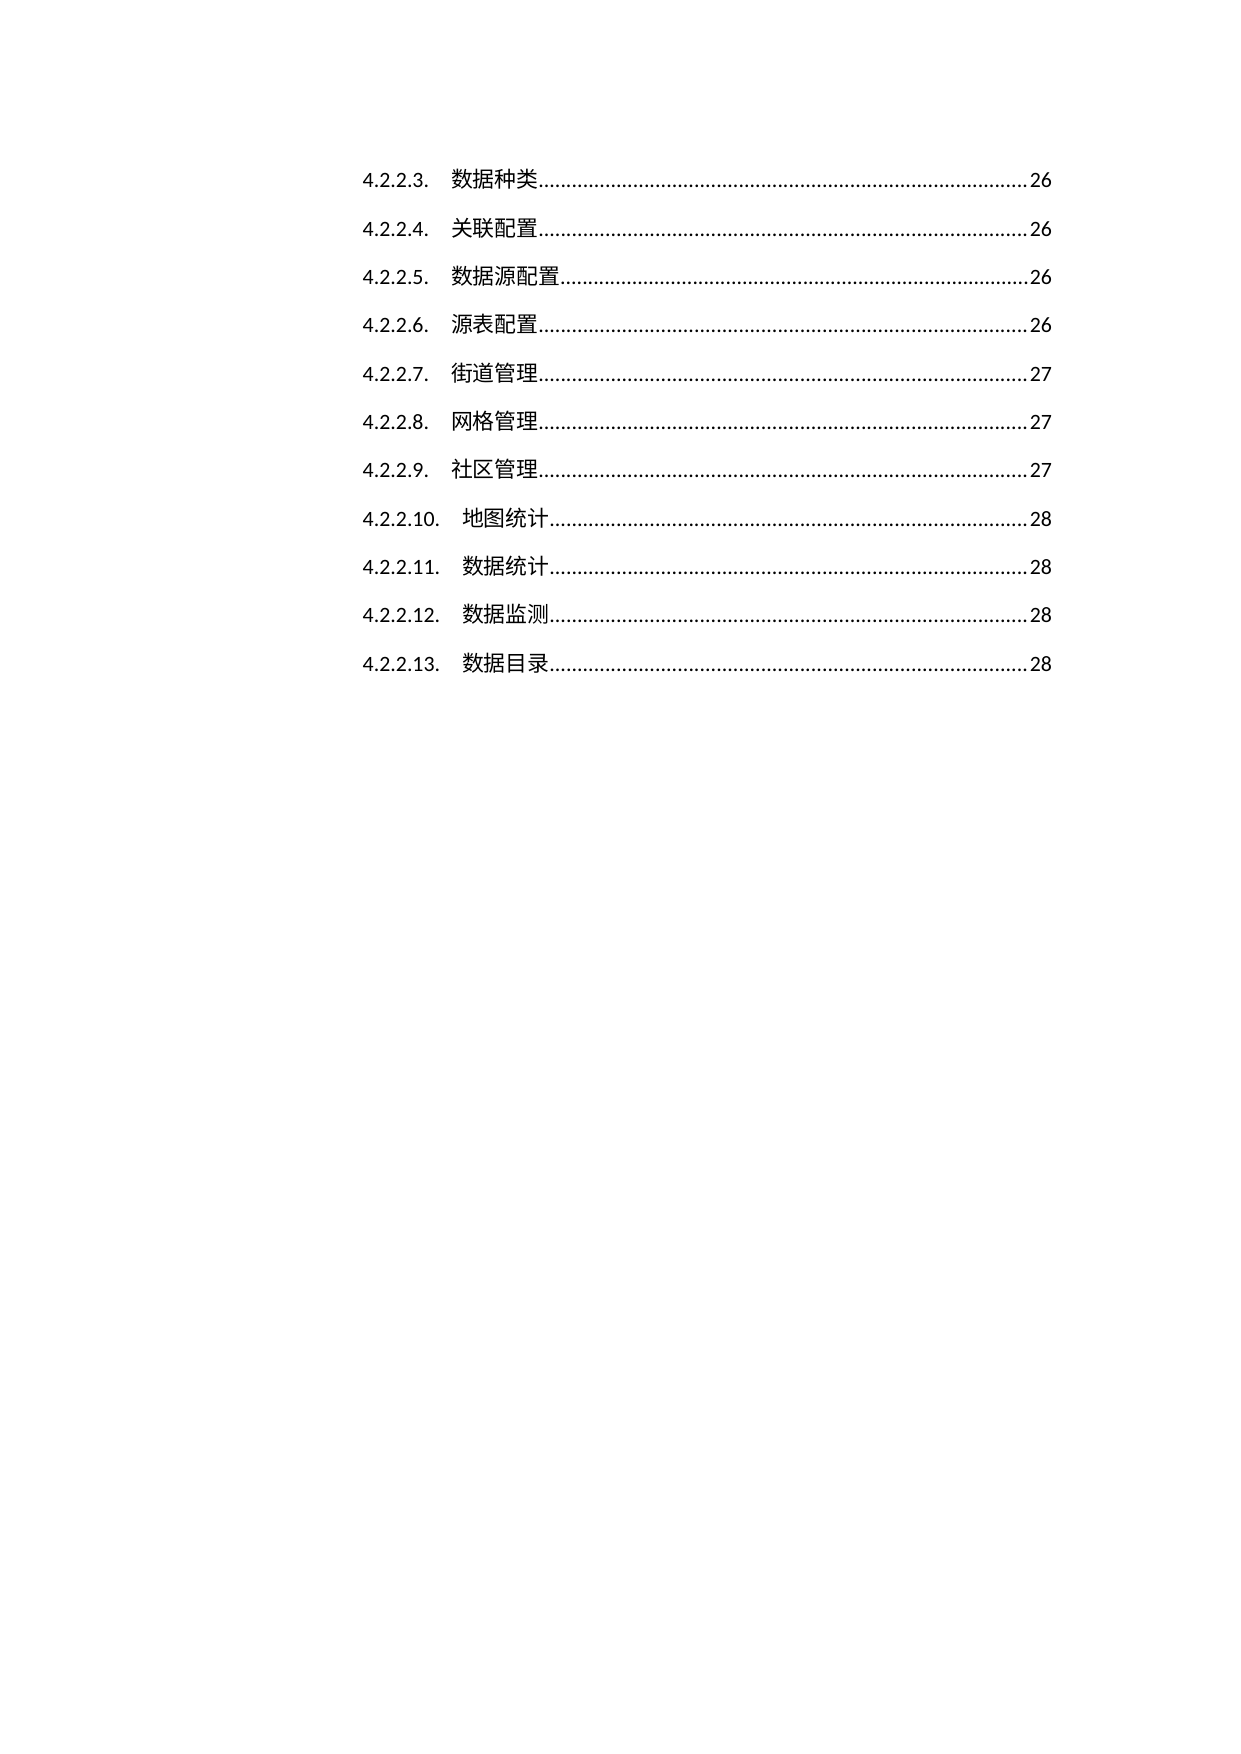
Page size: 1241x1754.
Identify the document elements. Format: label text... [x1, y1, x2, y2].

text 4.2.2.13. 数据目录 28 [319, 645, 1053, 678]
text 4.2.2.9. 社区管理 27 [319, 452, 1053, 484]
text 4.2.2.5. 数据源配置 26 [319, 259, 1053, 291]
text 4.2.2.8. 网格管理 27 [319, 404, 1053, 436]
text 4.2.2.6. 源表配置 26 [319, 307, 1053, 339]
text 4.2.2.4. 关联配置 26 [319, 210, 1053, 243]
text 4.2.2.10. 地图统计 28 [319, 500, 1053, 533]
text 4.2.2.12. 数据监测 28 [319, 597, 1053, 629]
text 4.2.2.7. 街道管理 27 [319, 355, 1053, 388]
text 4.2.2.11. 数据统计 28 [319, 549, 1053, 581]
text 4.2.2.3. 数据种类 26 [319, 162, 1053, 194]
